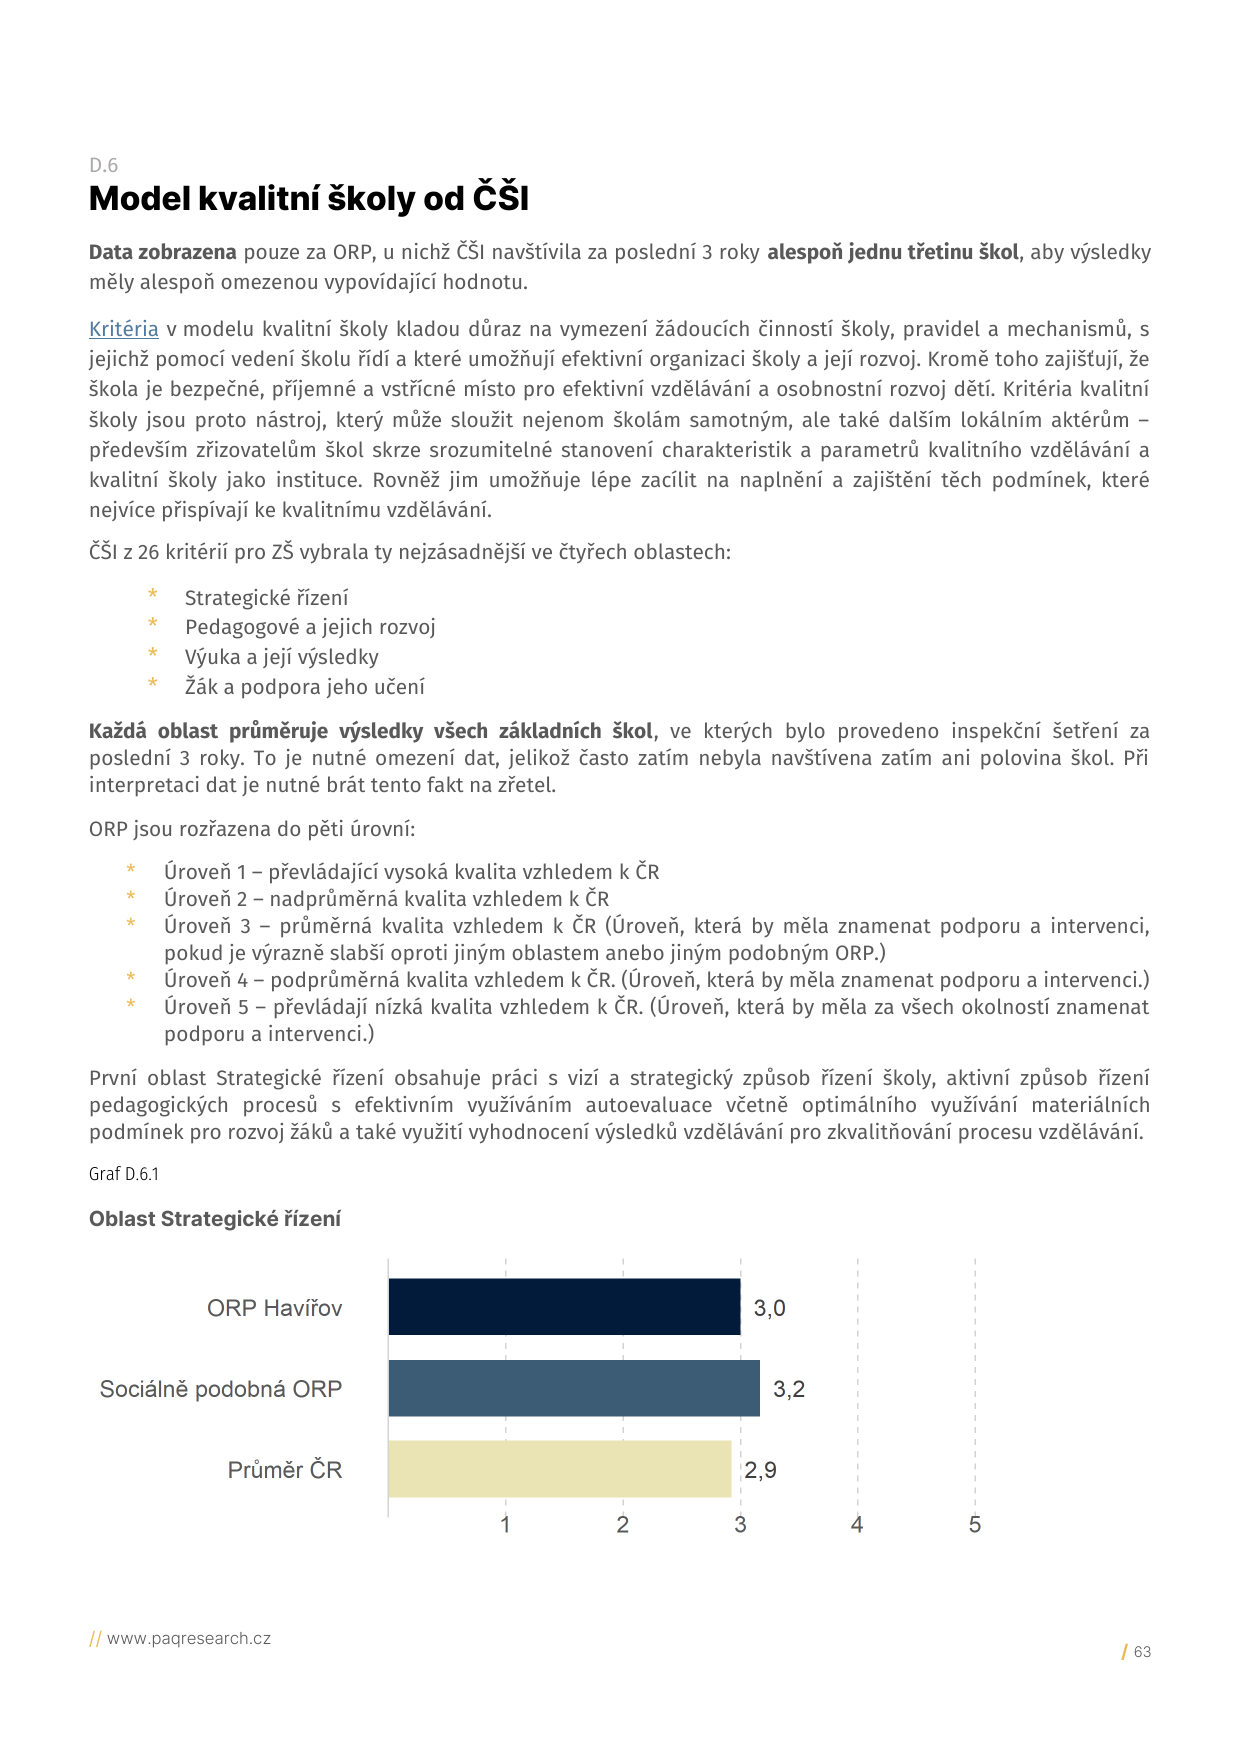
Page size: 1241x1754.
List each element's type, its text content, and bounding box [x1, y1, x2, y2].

text ČŠI z 26 kritérií pro ZŠ vybrala ty nejzásadnější ve čtyřech oblastech: [89, 540, 1152, 565]
text Oblast Strategické řízení [89, 1202, 1152, 1232]
text Každá oblast průměruje výsledky všech základních škol, ve kterých bylo provedeno inspekční šetření za poslední 3 roky. To je nutné omezení dat, jelikož často zatím nebyla navštívena zatím ani polovina škol. Při interpretaci dat je nutné brát tento fakt na zřetel. [89, 719, 1152, 798]
text První oblast Strategické řízení obsahuje práci s vizí a strategický způsob řízení školy, aktivní způsob řízení pedagogických procesů s efektivním využíváním autoevaluace včetně optimálního využívání materiálních podmínek pro rozvoj žáků a také využití vyhodnocení výsledků vzdělávání pro zkvalitňování procesu vzdělávání. [89, 1066, 1152, 1145]
subtitle Model kvalitní školy od ČŠI [89, 178, 1152, 218]
list Strategické řízení [148, 583, 1152, 611]
list Úroveň 5 – převládají nízká kvalita vzhledem k ČR. (Úroveň, která by měla za všech okolností znamenat podporu a intervenci.) [126, 995, 1152, 1047]
list Úroveň 1 – převládající vysoká kvalita vzhledem k ČR [126, 860, 1152, 885]
list Pedagogové a jejich rozvoj [148, 613, 1152, 641]
text Kritéria v modelu kvalitní školy kladou důraz na vymezení žádoucích činností školy, pravidel a mechanismů, s jejichž pomocí vedení školu řídí a které umožňují efektivní organizaci školy a její rozvoj. Kromě toho zajišťují, že škola je bezpečné, příjemné a vstřícné místo pro efektivní vzdělávání a osobnostní rozvoj dětí. Kritéria kvalitní školy jsou proto nástroj, který může sloužit nejenom školám samotným, ale také dalším lokálním aktérům – především zřizovatelům škol skrze srozumitelné stanovení charakteristik a parametrů kvalitního vzdělávání a kvalitní školy jako instituce. Rovněž jim umožňuje lépe zacílit na naplnění a zajištění těch podmínek, které nejvíce přispívají ke kvalitnímu vzdělávání. [89, 312, 1152, 523]
text Graf D.6.1 [89, 1163, 1152, 1186]
list Úroveň 4 – podprůměrná kvalita vzhledem k ČR. (Úroveň, která by měla znamenat podporu a intervenci.) [126, 968, 1152, 993]
list Výuka a její výsledky [148, 643, 1152, 670]
list Žák a podpora jeho učení [148, 673, 1152, 700]
text Data zobrazena pouze za ORP, u nichž ČŠI navštívila za poslední 3 roky alespoň jednu třetinu škol, aby výsledky měly alespoň omezenou vypovídající hodnotu. [89, 235, 1152, 295]
list Úroveň 3 – průměrná kvalita vzhledem k ČR (Úroveň, která by měla znamenat podporu a intervenci, pokud je výrazně slabší oproti jiným oblastem anebo jiným podobným ORP.) [126, 914, 1152, 966]
text D.6 [89, 148, 1152, 178]
picture [88, 1231, 1139, 1564]
text ORP jsou rozřazena do pěti úrovní: [89, 817, 1152, 842]
list Úroveň 2 – nadprůměrná kvalita vzhledem k ČR [126, 887, 1152, 912]
